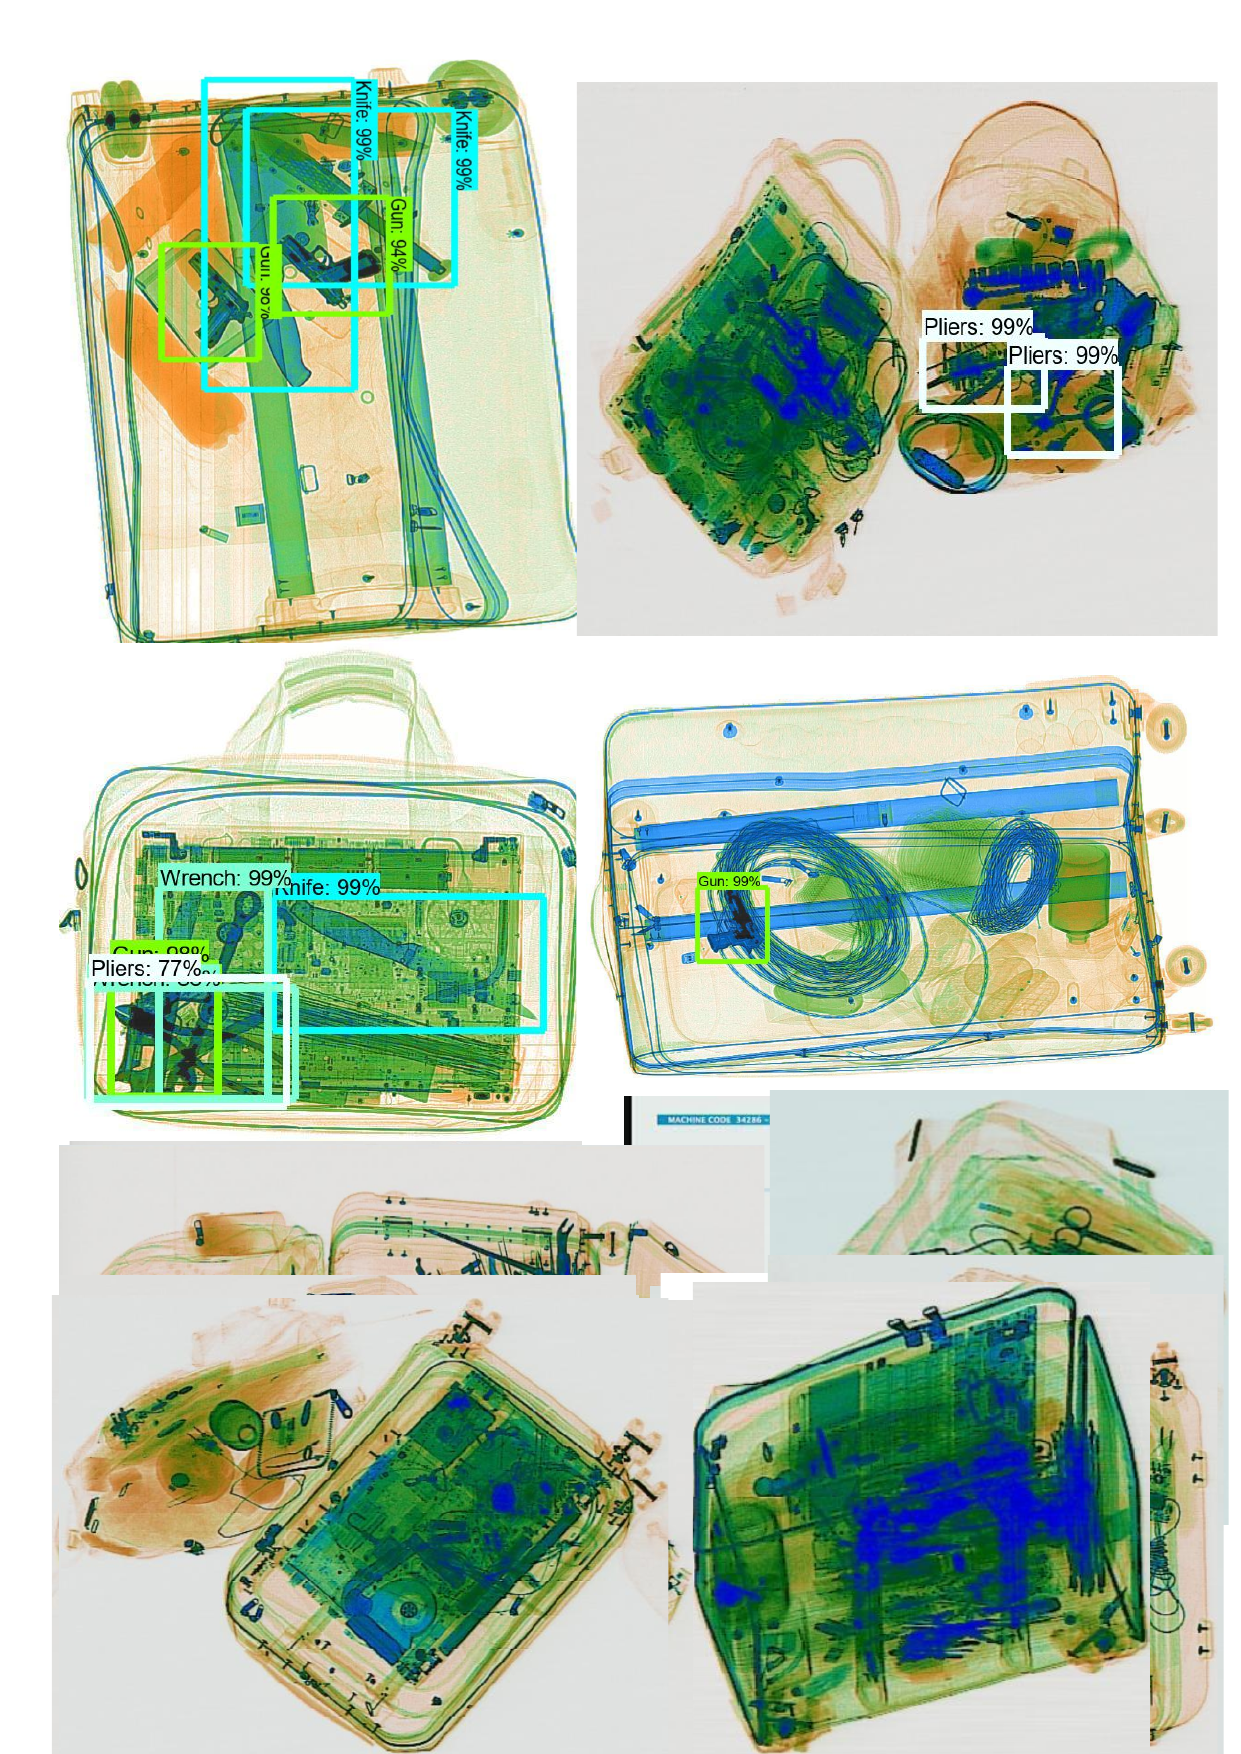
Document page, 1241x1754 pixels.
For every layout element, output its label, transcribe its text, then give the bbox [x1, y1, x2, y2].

text Positive samples [618, 1090, 769, 1136]
picture [51, 60, 1241, 1754]
